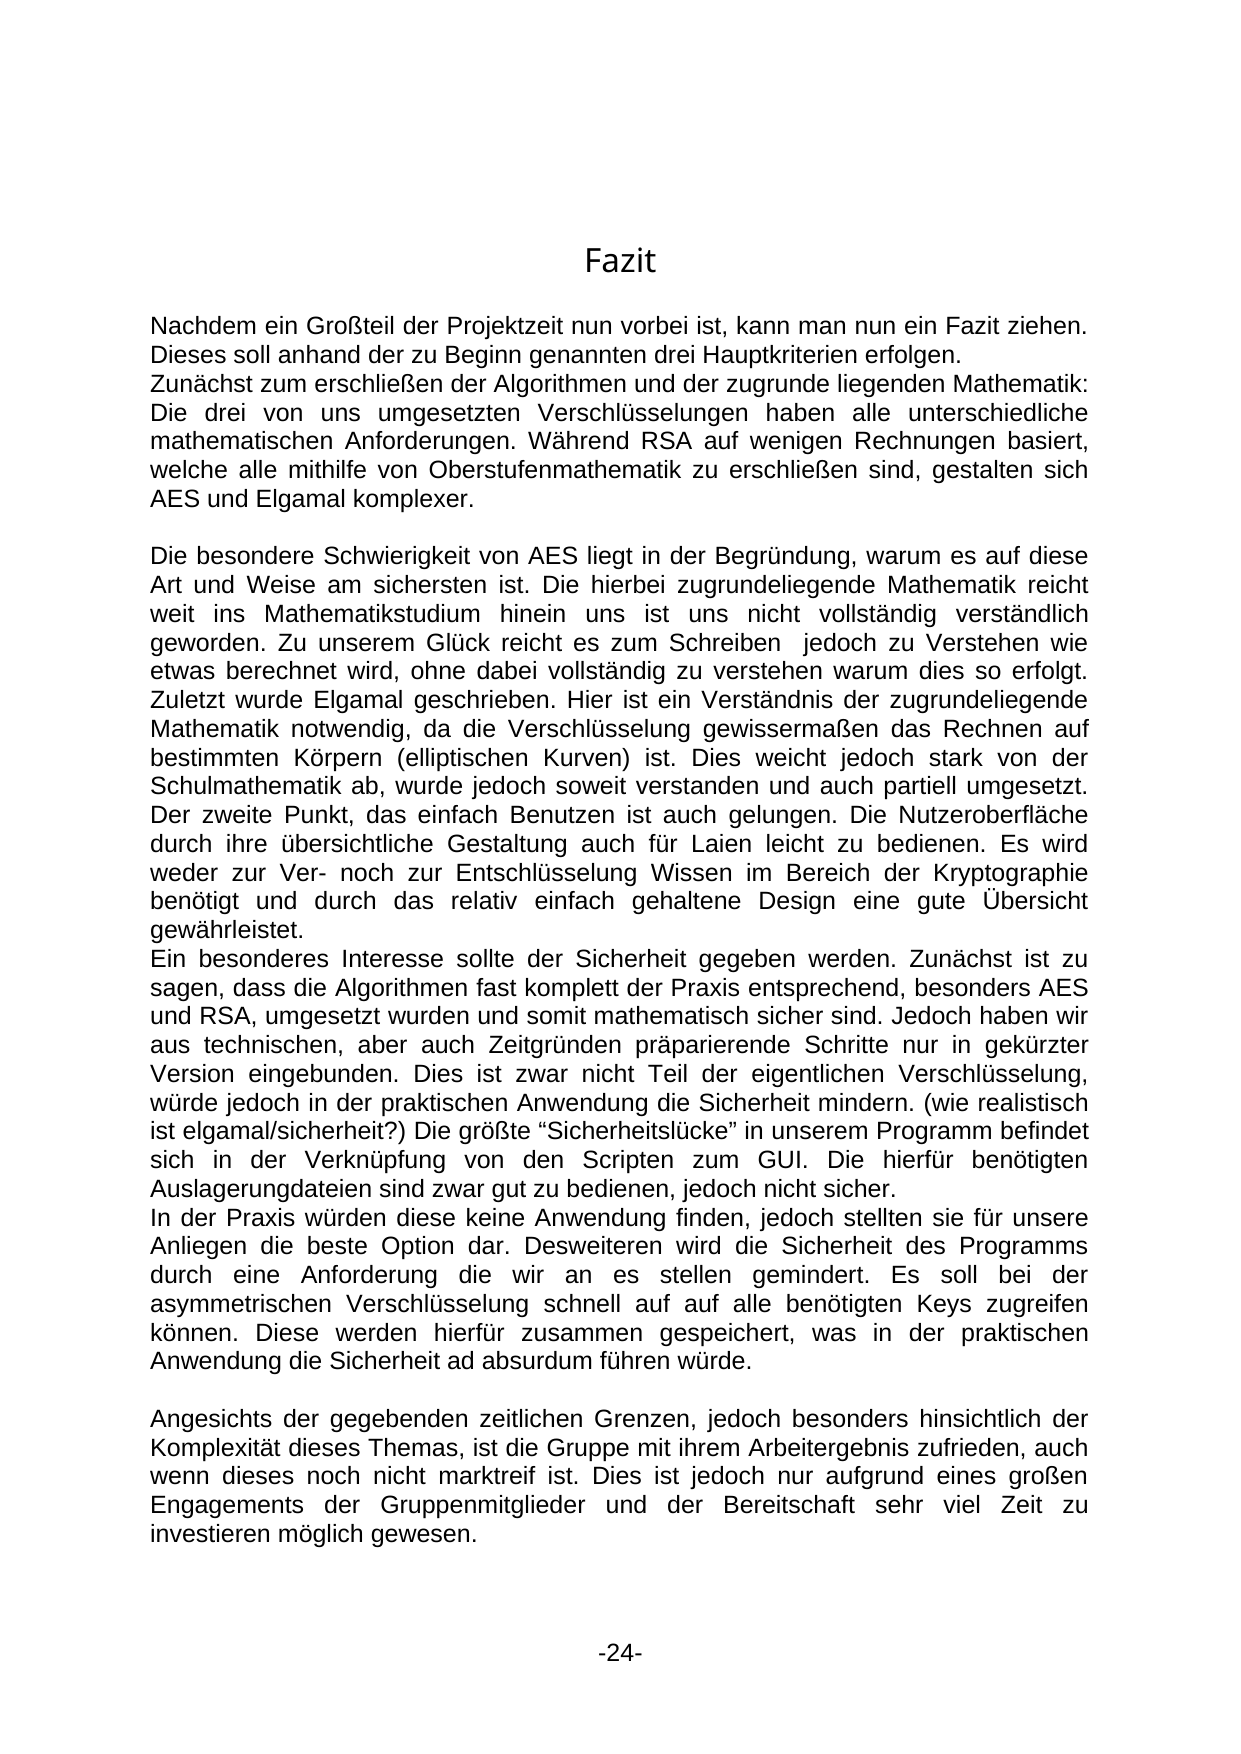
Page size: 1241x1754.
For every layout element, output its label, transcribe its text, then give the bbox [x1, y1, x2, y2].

text Nachdem ein Großteil der Projektzeit nun vorbei ist, kann man nun ein Fazit ziehen. Dieses soll anhand der zu Beginn genannten drei Hauptkriterien erfolgen. [150, 311, 1090, 369]
text In der Praxis würden diese keine Anwendung finden, jedoch stellten sie für unsere Anliegen die beste Option dar. Desweiteren wird die Sicherheit des Programms durch eine Anforderung die wir an es stellen gemindert. Es soll bei der asymmetrischen Verschlüsselung schnell auf auf alle benötigten Keys zugreifen können. Diese werden hierfür zusammen gespeichert, was in der praktischen Anwendung die Sicherheit ad absurdum führen würde. [150, 1202, 1090, 1375]
text Angesichts der gegebenden zeitlichen Grenzen, jedoch besonders hinsichtlich der Komplexität dieses Themas, ist die Gruppe mit ihrem Arbeitergebnis zufrieden, auch wenn dieses noch nicht marktreif ist. Dies ist jedoch nur aufgrund eines großen Engagements der Gruppenmitglieder und der Bereitschaft sehr viel Zeit zu investieren möglich gewesen. [150, 1375, 1090, 1547]
text Die besondere Schwierigkeit von AES liegt in der Begründung, warum es auf diese Art und Weise am sichersten ist. Die hierbei zugrundeliegende Mathematik reicht weit ins Mathematikstudium hinein uns ist uns nicht vollständig verständlich geworden. Zu unserem Glück reicht es zum Schreiben jedoch zu Verstehen wie etwas berechnet wird, ohne dabei vollständig zu verstehen warum dies so erfolgt. Zuletzt wurde Elgamal geschrieben. Hier ist ein Verständnis der zugrundeliegende Mathematik notwendig, da die Verschlüsselung gewissermaßen das Rechnen auf bestimmten Körpern (elliptischen Kurven) ist. Dies weicht jedoch stark von der Schulmathematik ab, wurde jedoch soweit verstanden und auch partiell umgesetzt. Der zweite Punkt, das einfach Benutzen ist auch gelungen. Die Nutzeroberfläche durch ihre übersichtliche Gestaltung auch für Laien leicht zu bedienen. Es wird weder zur Ver- noch zur Entschlüsselung Wissen im Bereich der Kryptographie benötigt und durch das relativ einfach gehaltene Design eine gute Übersicht gewährleistet. Ein besonderes Interesse sollte der Sicherheit gegeben werden. Zunächst ist zu sagen, dass die Algorithmen fast komplett der Praxis entsprechend, besonders AES und RSA, umgesetzt wurden und somit mathematisch sicher sind. Jedoch haben wir aus technischen, aber auch Zeitgründen präparierende Schritte nur in gekürzter Version eingebunden. Dies ist zwar nicht Teil der eigentlichen Verschlüsselung, würde jedoch in der praktischen Anwendung die Sicherheit mindern. (wie realistisch ist elgamal/sicherheit?) Die größte “Sicherheitslücke” in unserem Programm befindet sich in der Verknüpfung von den Scripten zum GUI. Die hierfür benötigten Auslagerungdateien sind zwar gut zu bedienen, jedoch nicht sicher. [150, 512, 1090, 1202]
subtitle Fazit [150, 237, 1090, 282]
text Zunächst zum erschließen der Algorithmen und der zugrunde liegenden Mathematik: Die drei von uns umgesetzten Verschlüsselungen haben alle unterschiedliche mathematischen Anforderungen. Während RSA auf wenigen Rechnungen basiert, welche alle mithilfe von Oberstufenmathematik zu erschließen sind, gestalten sich AES und Elgamal komplexer. [150, 369, 1090, 512]
